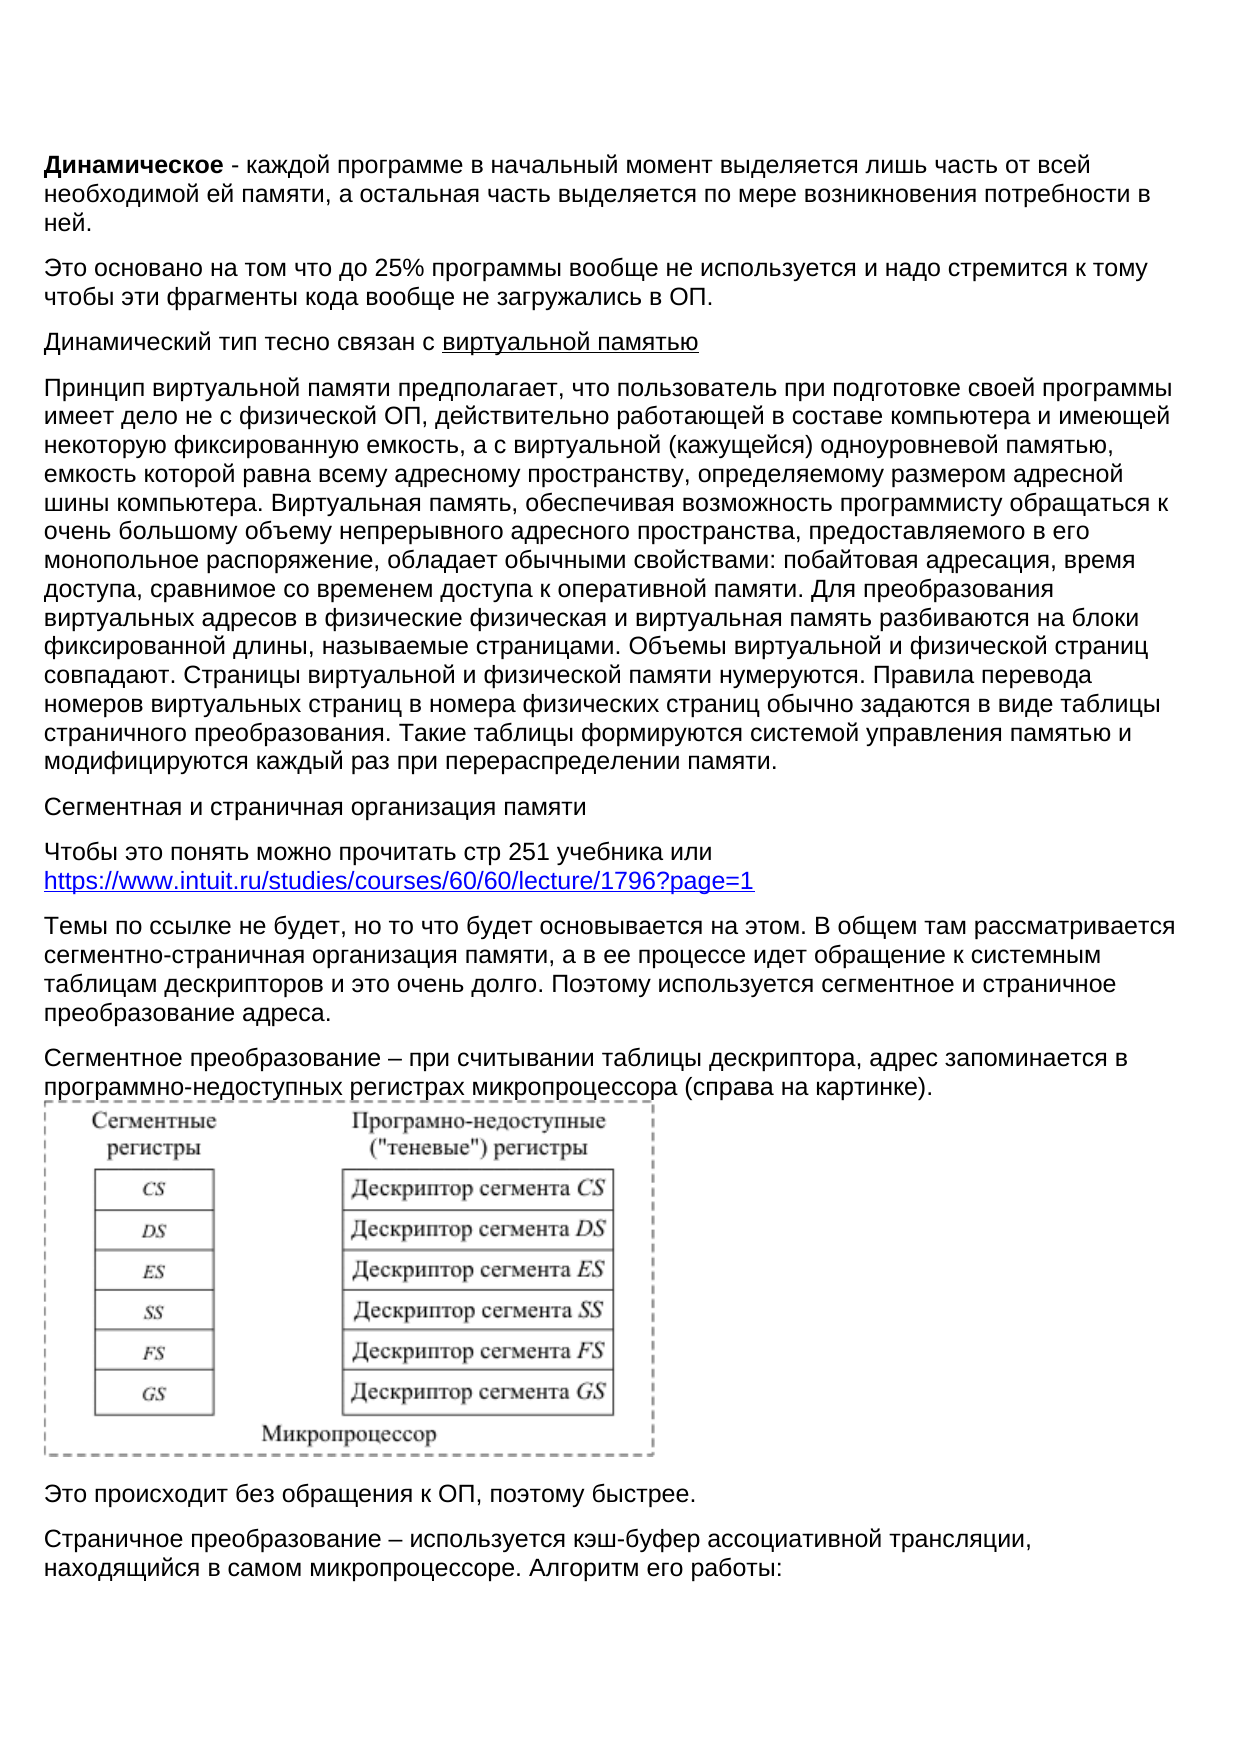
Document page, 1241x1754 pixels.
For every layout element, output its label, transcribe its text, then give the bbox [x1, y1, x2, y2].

text Страничное преобразование – используется кэш-буфер ассоциативной трансляции, находящийся в самом микропроцессоре. Алгоритм его работы: [44, 1524, 1181, 1582]
text Это происходит без обращения к ОП, поэтому быстрее. [44, 1479, 1181, 1507]
text Динамическое - каждой программе в начальный момент выделяется лишь часть от всей необходимой ей памяти, а остальная часть выделяется по мере возникновения потребности в ней. [44, 150, 1181, 236]
picture [43, 1100, 655, 1457]
text Сегментная и страничная организация памяти [44, 792, 1181, 820]
text Чтобы это понять можно прочитать стр 251 учебника или https://www.intuit.ru/studies/courses/60/60/lecture/1796?page=1 [44, 837, 1181, 894]
text Это основано на том что до 25% программы вообще не используется и надо стремится к тому чтобы эти фрагменты кода вообще не загружались в ОП. [44, 253, 1181, 310]
text Принцип виртуальной памяти предполагает, что пользователь при подготовке своей программы имеет дело не с физической ОП, действительно работающей в составе компьютера и имеющей некоторую фиксированную емкость, а с виртуальной (кажущейся) одноуровневой памятью, емкость которой равна всему адресному пространству, определяемому размером адресной шины компьютера. Виртуальная память, обеспечивая возможность программисту обращаться к очень большому объему непрерывного адресного пространства, предоставляемого в его монопольное распоряжение, обладает обычными свойствами: побайтовая адресация, время доступа, сравнимое со временем доступа к оперативной памяти. Для преобразования виртуальных адресов в физические физическая и виртуальная память разбиваются на блоки фиксированной длины, называемые страницами. Объемы виртуальной и физической страниц совпадают. Страницы виртуальной и физической памяти нумеруются. Правила перевода номеров виртуальных страниц в номера физических страниц обычно задаются в виде таблицы страничного преобразования. Такие таблицы формируются системой управления памятью и модифицируются каждый раз при перераспределении памяти. [44, 372, 1181, 775]
text Динамический тип тесно связан с виртуальной памятью [44, 327, 1181, 356]
text Темы по ссылке не будет, но то что будет основывается на этом. В общем там рассматривается сегментно-страничная организация памяти, а в ее процессе идет обращение к системным таблицам дескрипторов и это очень долго. Поэтому используется сегментное и страничное преобразование адреса. [44, 911, 1181, 1026]
